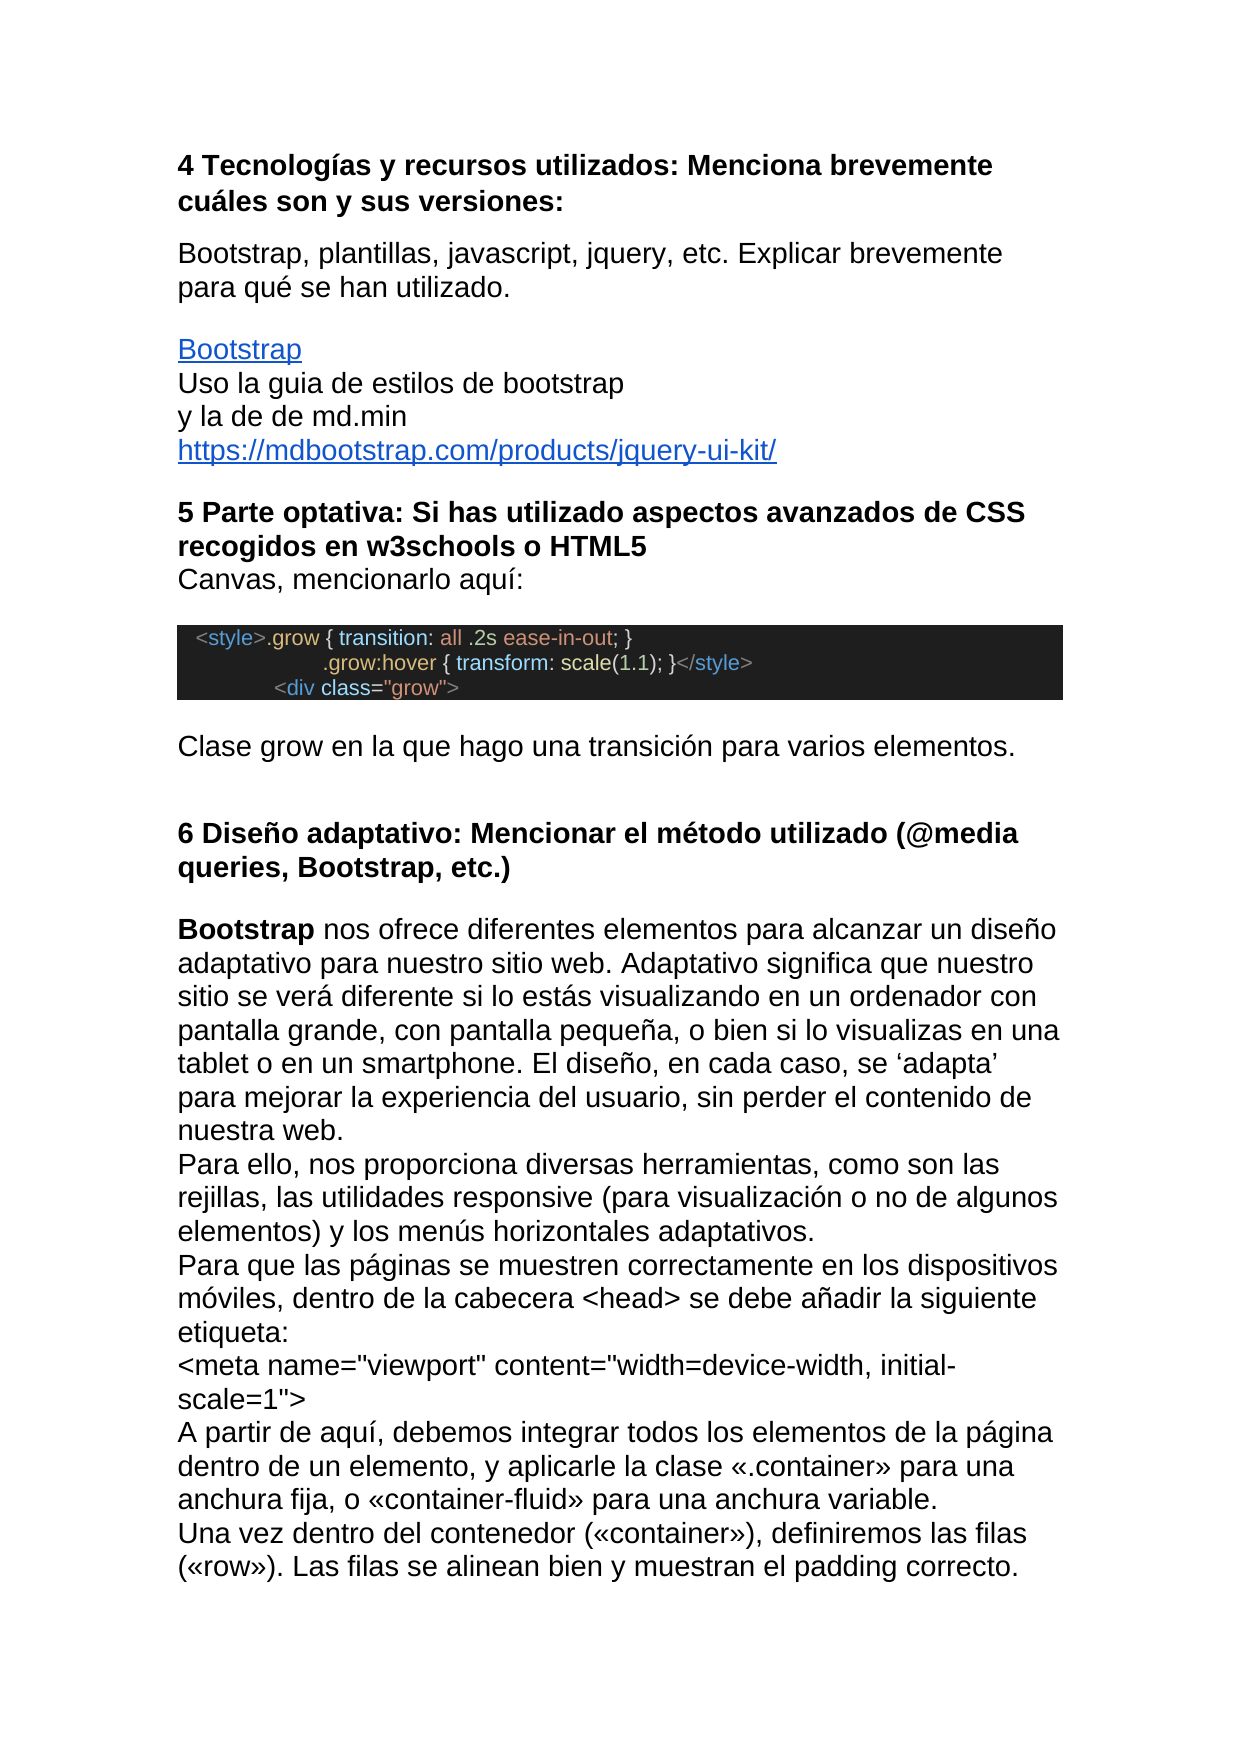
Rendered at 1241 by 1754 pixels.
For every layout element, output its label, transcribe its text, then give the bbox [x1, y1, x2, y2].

text y la de de md.min [177, 399, 1063, 433]
text <meta name="viewport" content="width=device-width, initial-scale=1"> [177, 1348, 1063, 1415]
text https://mdbootstrap.com/products/jquery-ui-kit/ [177, 433, 1063, 467]
text Canvas, mencionarlo aquí: [177, 562, 1063, 596]
text <div class="grow"> [177, 675, 1063, 700]
text 5 Parte optativa: Si has utilizado aspectos avanzados de CSS recogidos en w3schools o HTML5 [177, 495, 1063, 562]
text Clase grow en la que hago una transición para varios elementos. [177, 729, 1063, 763]
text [177, 1516, 1063, 1583]
text 4 Tecnologías y recursos utilizados: Menciona brevemente cuáles son y sus versiones: [177, 148, 1063, 217]
text Bootstrap, plantillas, javascript, jquery, etc. Explicar brevemente para qué se han utilizado. [177, 237, 1063, 304]
text Para que las páginas se muestren correctamente en los dispositivos móviles, dentro de la cabecera <head> se debe añadir la siguiente etiqueta: [177, 1248, 1063, 1348]
text .grow:hover { transform: scale(1.1); }</style> [177, 650, 1063, 675]
text A partir de aquí, debemos integrar todos los elementos de la página dentro de un elemento, y aplicarle la clase «.container» para una anchura fija, o «container-fluid» para una anchura variable. [177, 1415, 1063, 1516]
text Bootstrap [177, 332, 1063, 366]
text <style>.grow { transition: all .2s ease-in-out; } [177, 625, 1063, 650]
text Bootstrap nos ofrece diferentes elementos para alcanzar un diseño adaptativo para nuestro sitio web. Adaptativo significa que nuestro sitio se verá diferente si lo estás visualizando en un ordenador con pantalla grande, con pantalla pequeña, o bien si lo visualizas en una tablet o en un smartphone. El diseño, en cada caso, se ‘adapta’ para mejorar la experiencia del usuario, sin perder el contenido de nuestra web. [177, 912, 1063, 1147]
text Para ello, nos proporciona diversas herramientas, como son las rejillas, las utilidades responsive (para visualización o no de algunos elementos) y los menús horizontales adaptativos. [177, 1147, 1063, 1248]
text Uso la guia de estilos de bootstrap [177, 366, 1063, 399]
text 6 Diseño adaptativo: Mencionar el método utilizado (@media queries, Bootstrap, etc.) [177, 816, 1063, 883]
